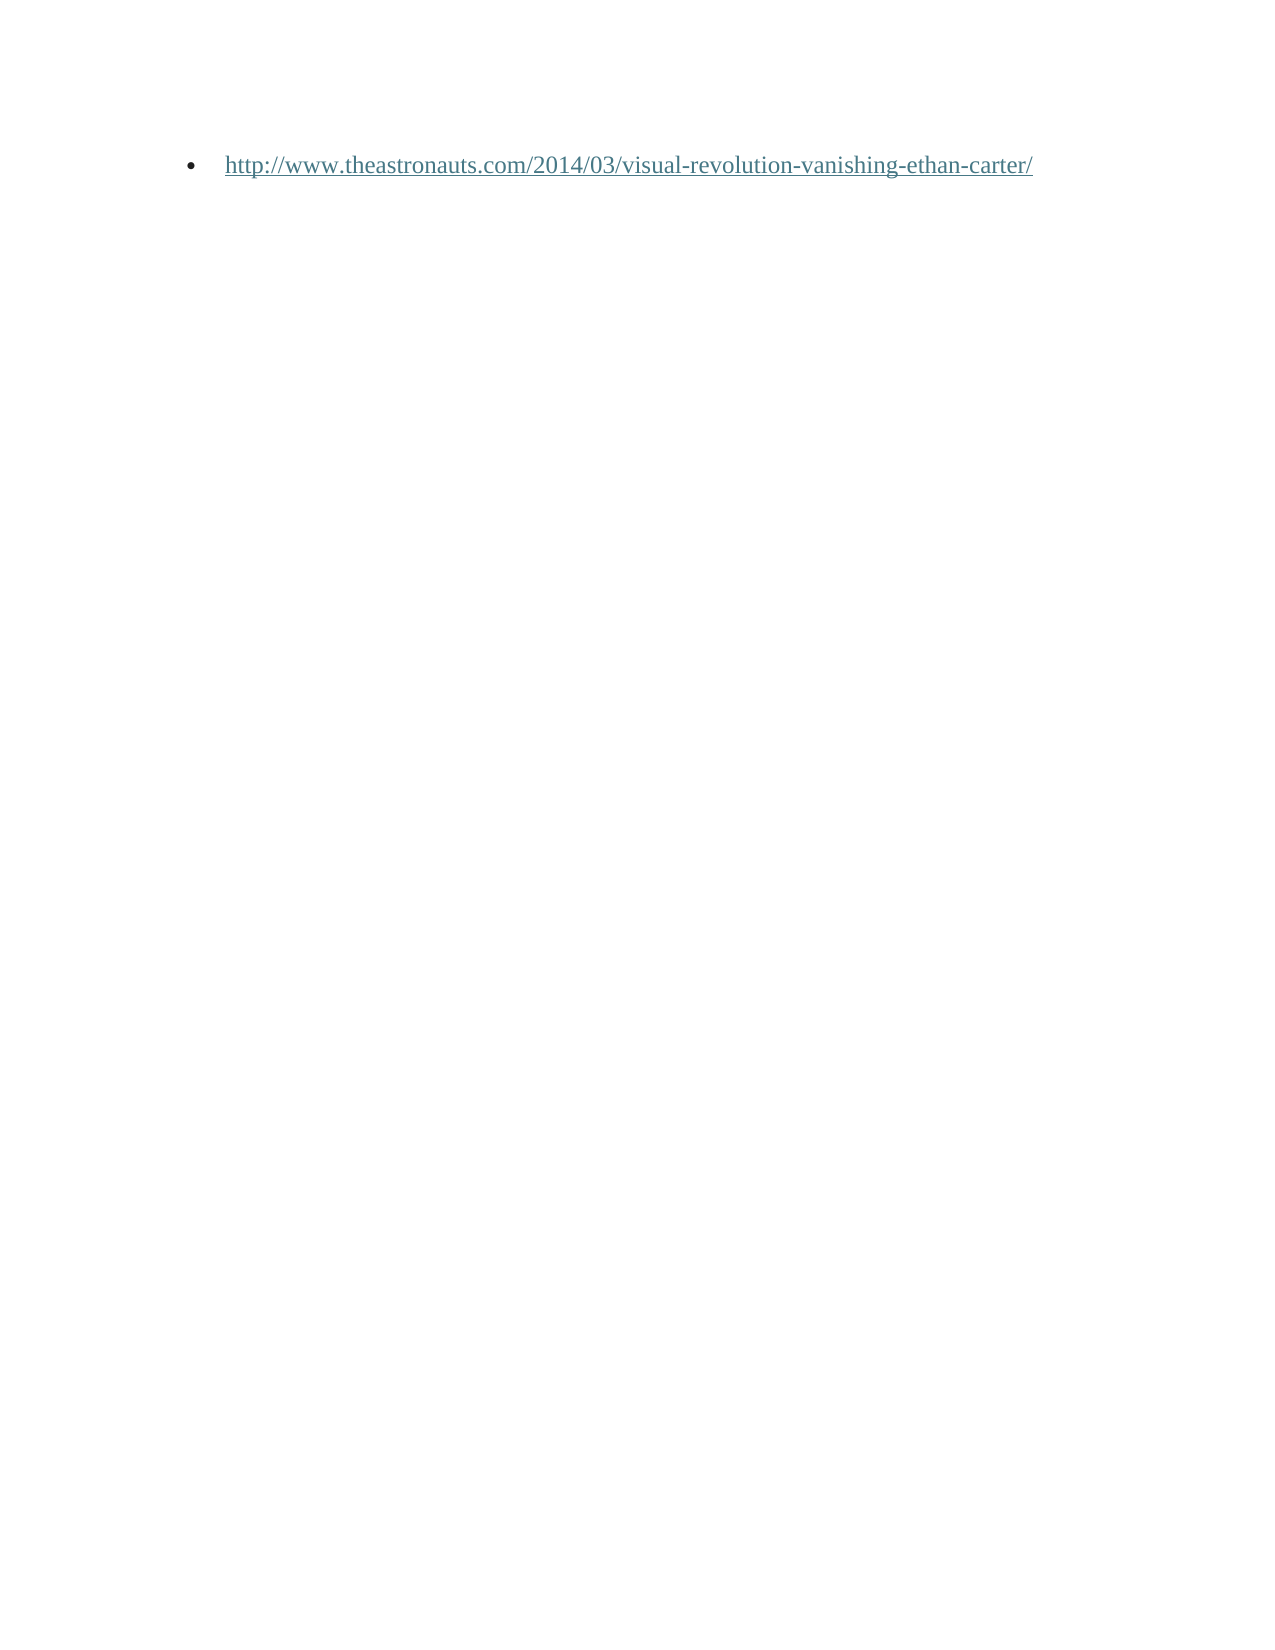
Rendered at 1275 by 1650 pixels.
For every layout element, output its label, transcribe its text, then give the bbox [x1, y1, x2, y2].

list http://www.theastronauts.com/2014/03/visual-revolution-vanishing-ethan-carter/ [187, 150, 1125, 179]
